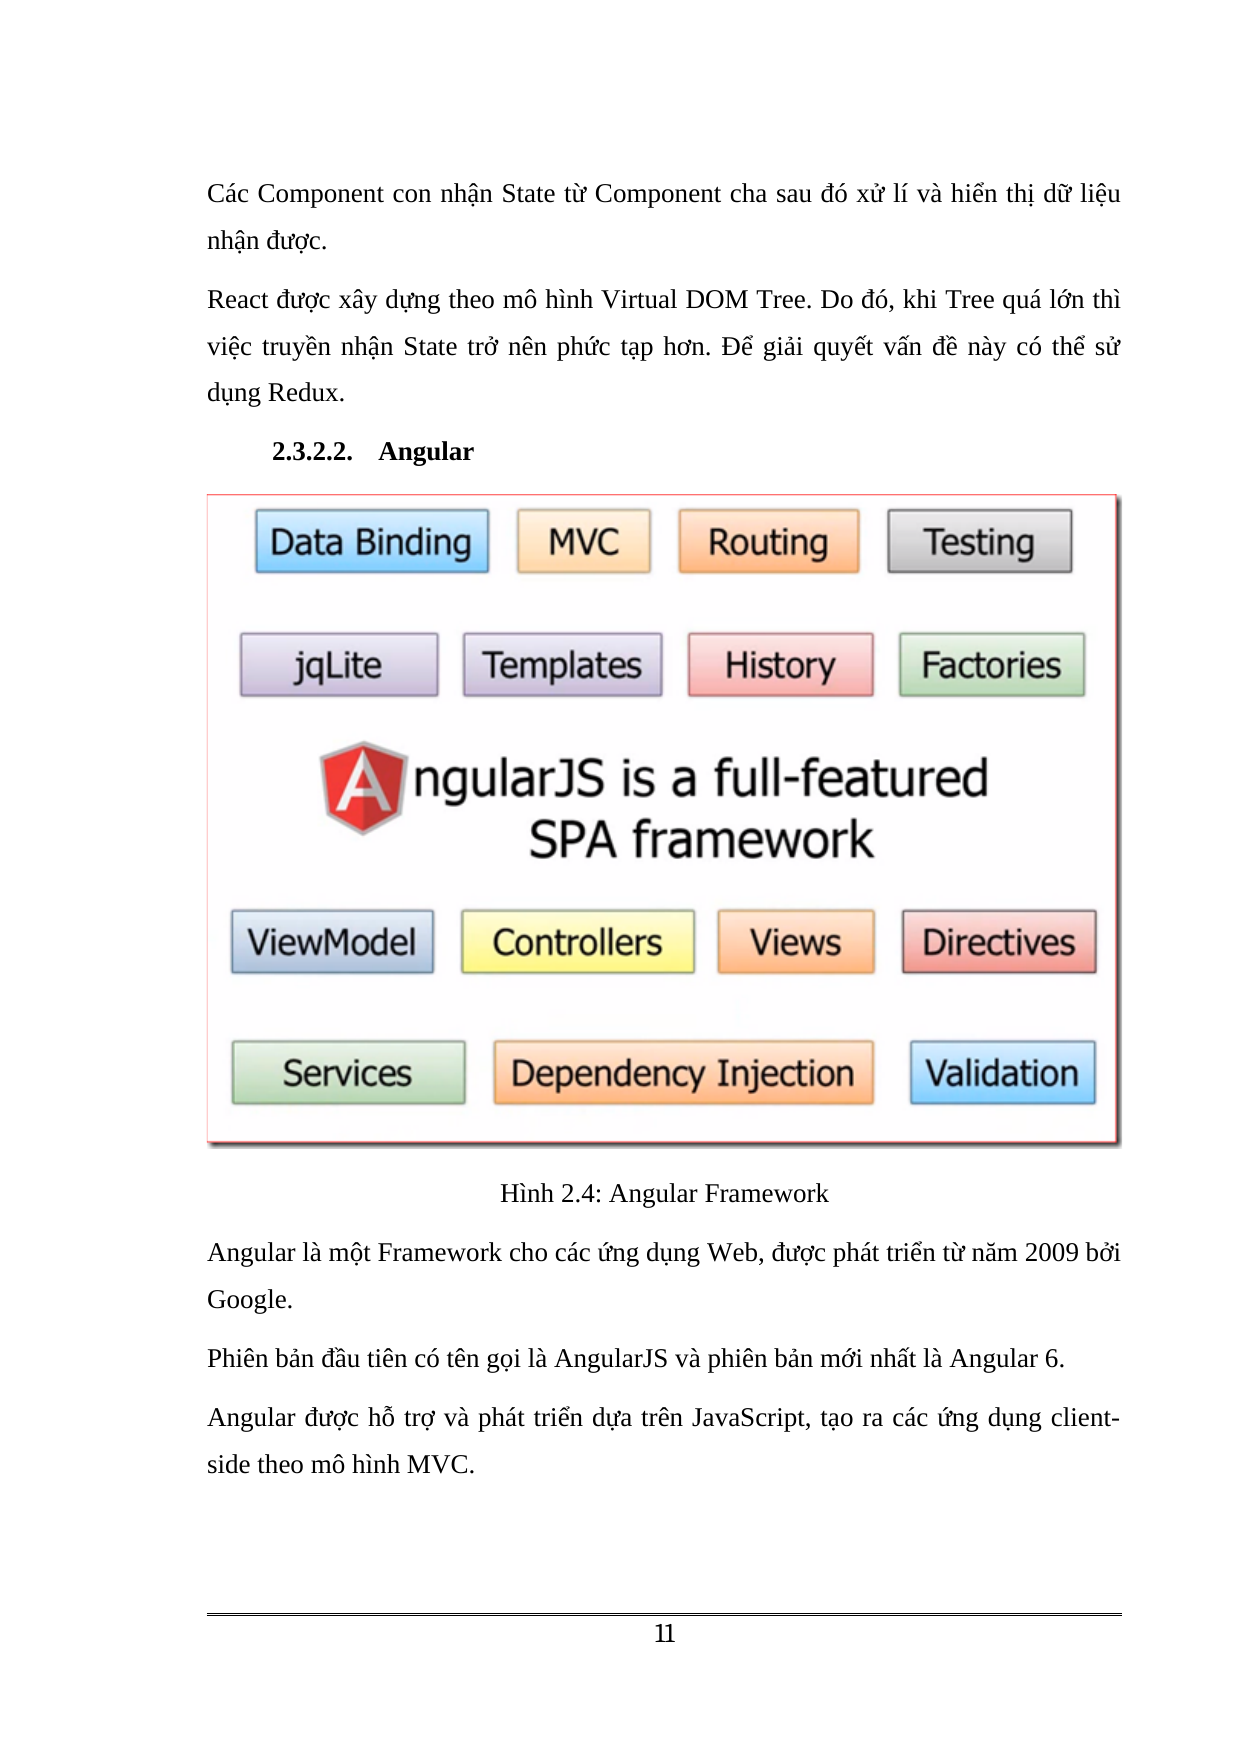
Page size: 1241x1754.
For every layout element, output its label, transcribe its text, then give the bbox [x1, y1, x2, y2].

subtitle Angular [272, 436, 1122, 467]
text Angular được hỗ trợ và phát triển dựa trên JavaScript, tạo ra các ứng dụng client-side theo mô hình MVC. [207, 1401, 1122, 1479]
text Angular là một Framework cho các ứng dụng Web, được phát triển từ năm 2009 bởi Google. [207, 1236, 1122, 1314]
text Phiên bản đầu tiên có tên gọi là AngularJS và phiên bản mới nhất là Angular 6. [207, 1342, 1122, 1373]
text Các Component con nhận State từ Component cha sau đó xử lí và hiển thị dữ liệu nhận được. [207, 177, 1122, 255]
picture [206, 494, 1123, 1149]
text React được xây dựng theo mô hình Virtual DOM Tree. Do đó, khi Tree quá lớn thì việc truyền nhận State trở nên phức tạp hơn. Để giải quyết vấn đề này có thể sử dụng Redux. [207, 283, 1122, 407]
